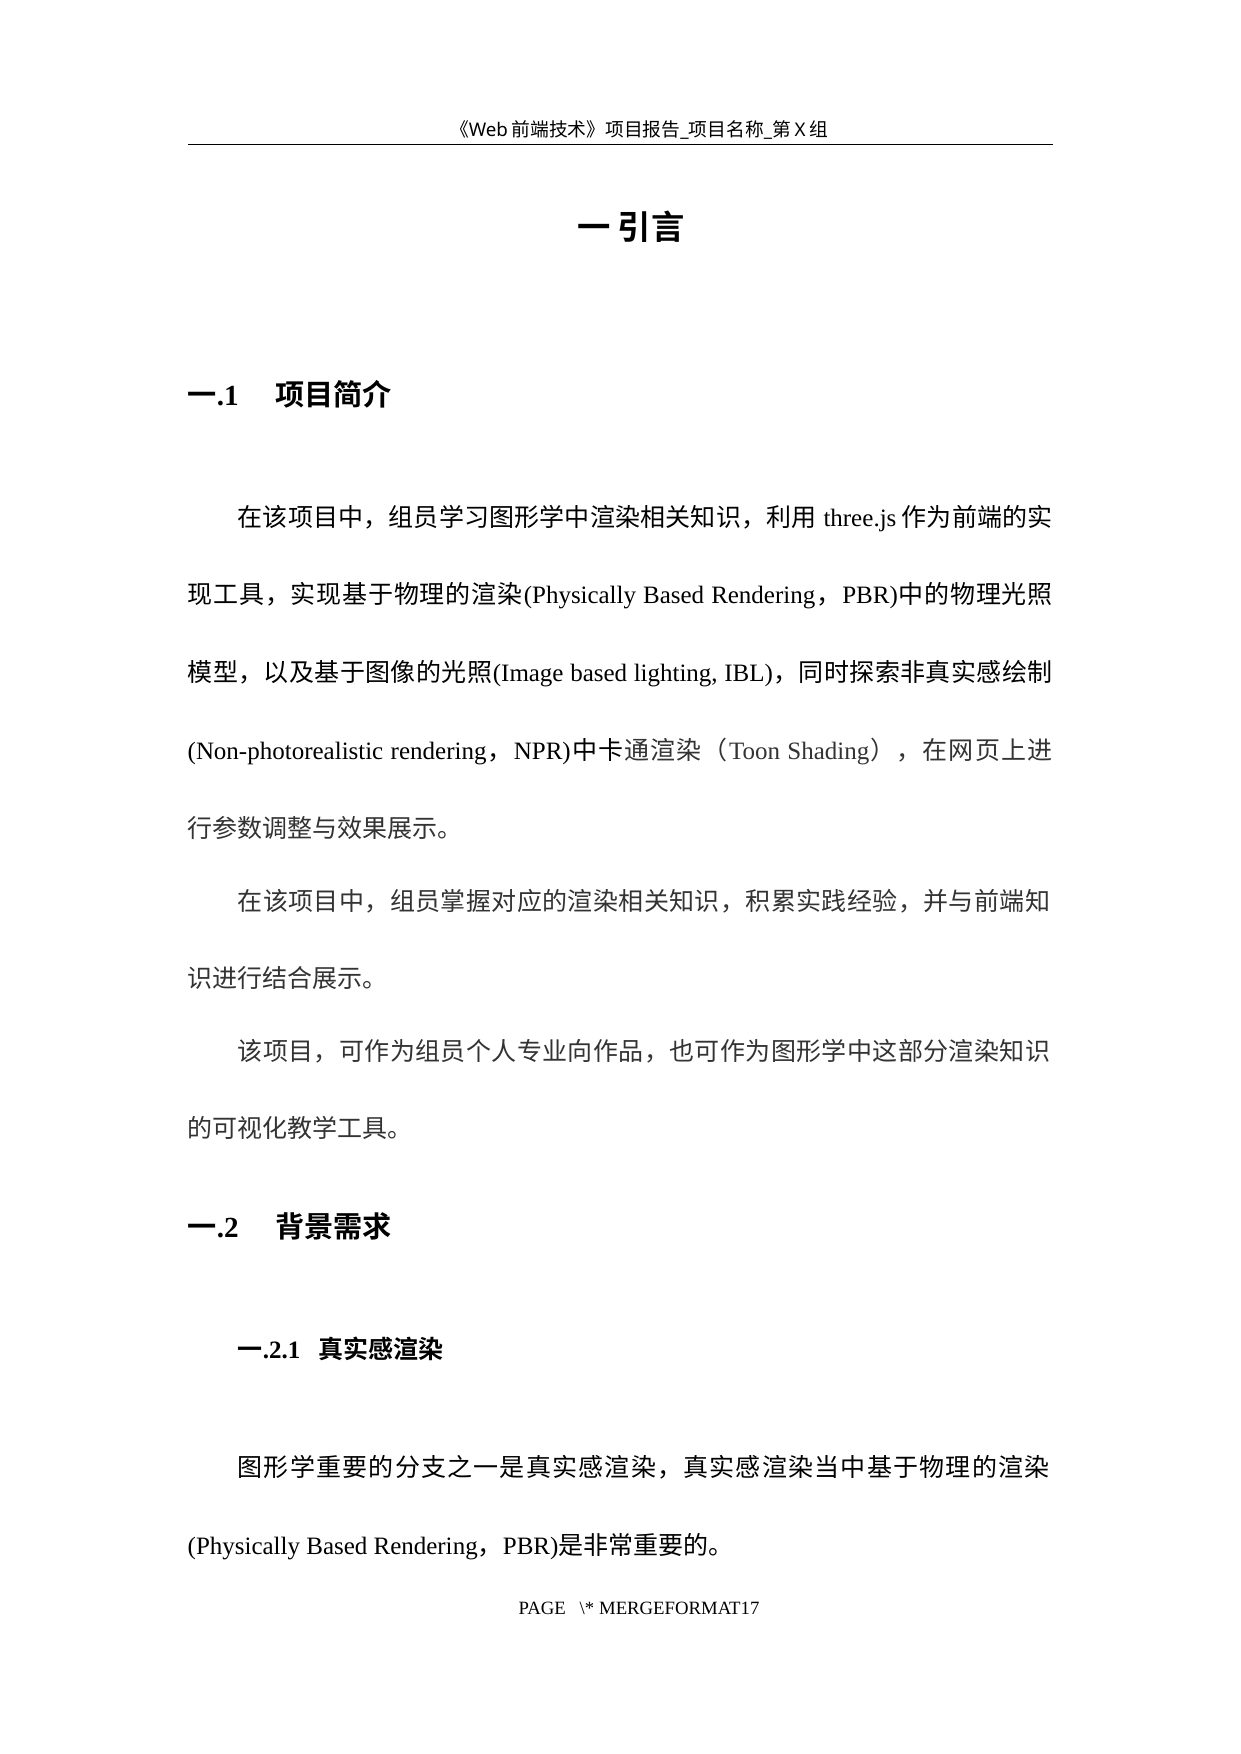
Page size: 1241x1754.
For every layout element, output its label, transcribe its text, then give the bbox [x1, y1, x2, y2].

subtitle 真实感渲染 [187, 1315, 1053, 1380]
text 该项目，可作为组员个人专业向作品，也可作为图形学中这部分渲染知识的可视化教学工具。 [187, 1017, 1053, 1159]
text 在该项目中，组员学习图形学中渲染相关知识，利用three.js作为前端的实现工具，实现基于物理的渲染(Physically Based Rendering，PBR)中的物理光照模型，以及基于图像的光照(Image based lighting, IBL)，同时探索非真实感绘制(Non-photorealistic rendering，NPR)中卡通渲染（Toon Shading），在网页上进行参数调整与效果展示。 [187, 483, 1053, 859]
subtitle 背景需求 [187, 1192, 1053, 1257]
subtitle 一 引言 [187, 192, 1053, 257]
text 在该项目中，组员掌握对应的渲染相关知识，积累实践经验，并与前端知识进行结合展示。 [187, 867, 1053, 1009]
text 图形学重要的分支之一是真实感渲染，真实感渲染当中基于物理的渲染(Physically Based Rendering，PBR)是非常重要的。 [187, 1433, 1053, 1576]
subtitle 项目简介 [187, 360, 1053, 425]
